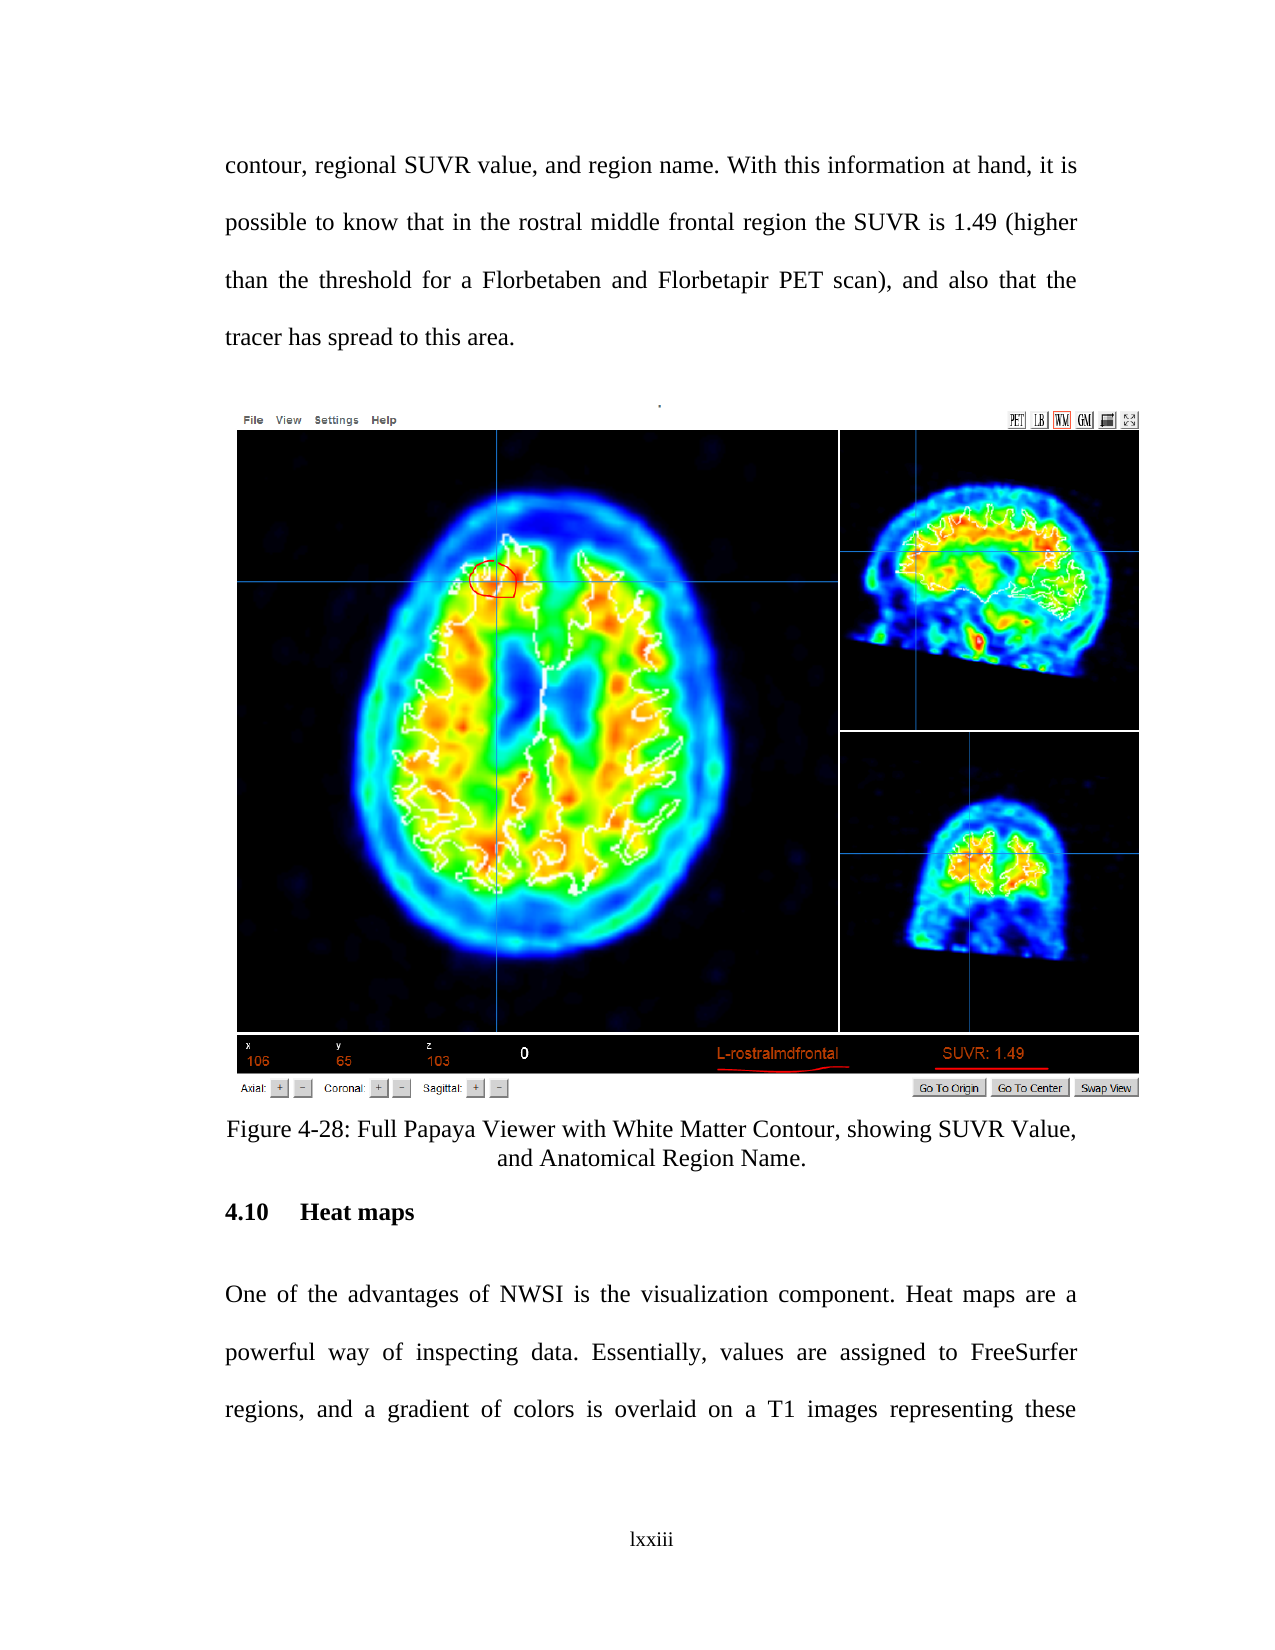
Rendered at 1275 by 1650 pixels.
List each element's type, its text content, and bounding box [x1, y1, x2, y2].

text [225, 150, 1078, 351]
subtitle Heat maps [225, 1197, 1078, 1225]
picture [225, 405, 1144, 1102]
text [225, 1279, 1078, 1423]
